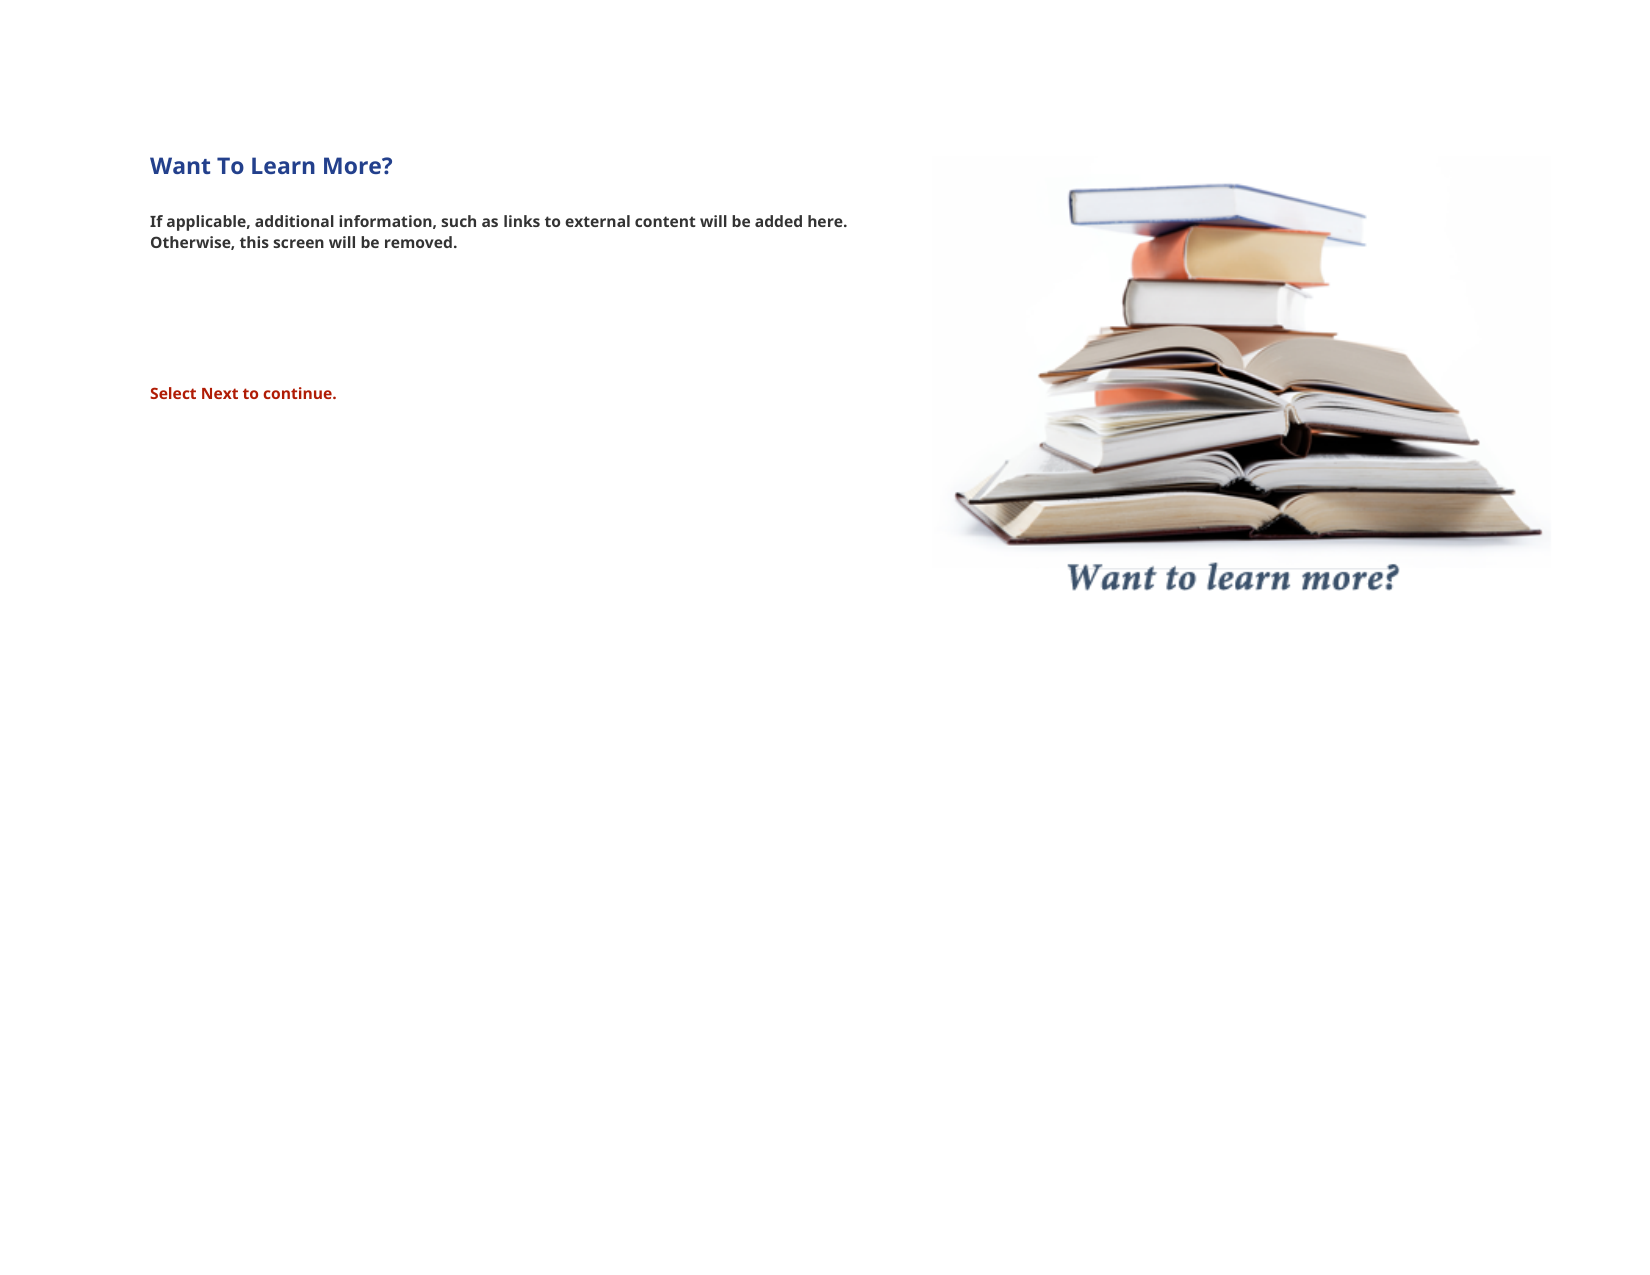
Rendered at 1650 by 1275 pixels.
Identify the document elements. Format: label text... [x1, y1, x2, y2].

text If applicable, additional information, such as links to external content will be added here. Otherwise, this screen will be removed. [150, 210, 896, 253]
picture [896, 134, 1597, 660]
text Select Next to continue. [150, 383, 896, 404]
text Want To Learn More? [150, 150, 896, 181]
